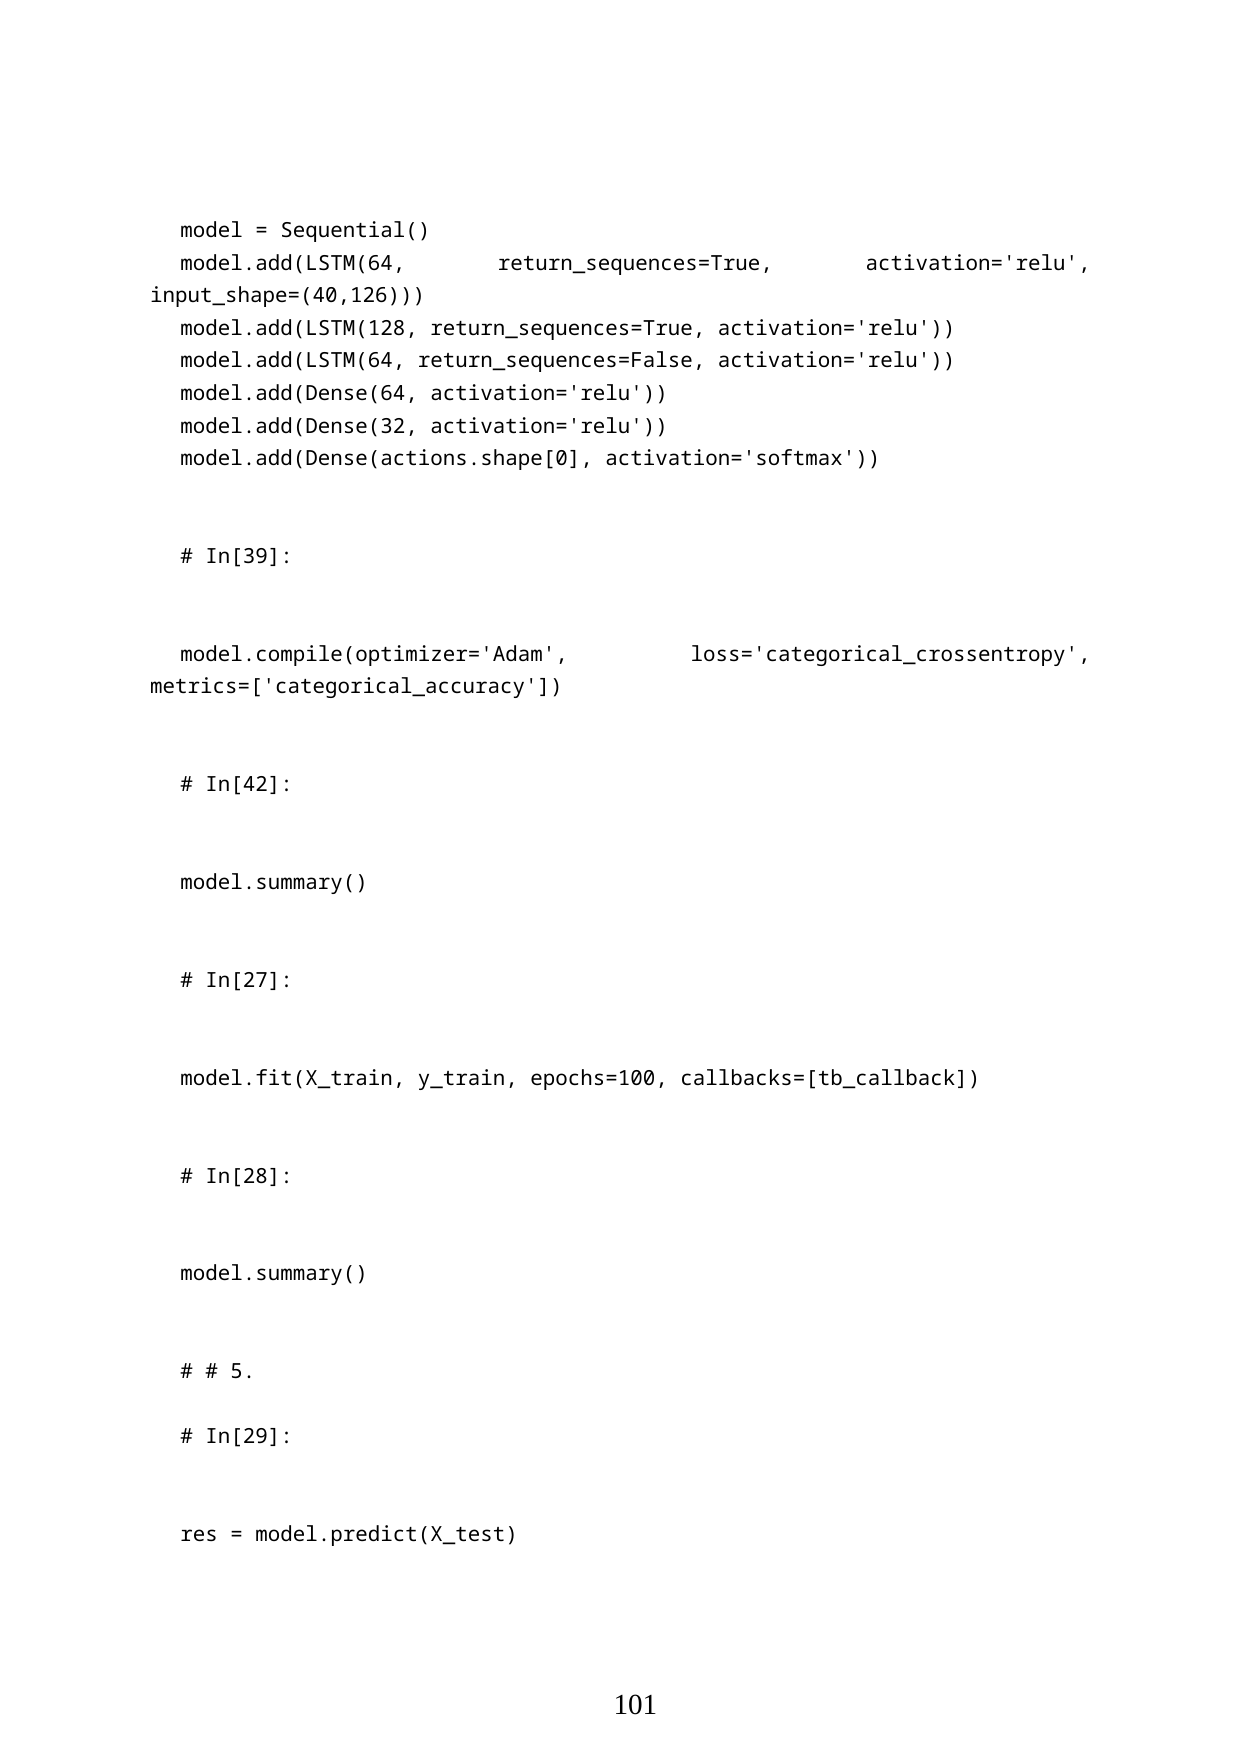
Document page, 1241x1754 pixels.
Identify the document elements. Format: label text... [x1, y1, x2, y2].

text # In[28]: [150, 1161, 1090, 1189]
text model.summary() [150, 1258, 1090, 1287]
text # # 5. [150, 1356, 1090, 1385]
text model.compile(optimizer='Adam', loss='categorical_crossentropy', metrics=['categorical_accuracy']) [150, 639, 1090, 700]
text model.add(Dense(32, activation='relu')) [150, 411, 1090, 439]
text # In[42]: [150, 769, 1090, 798]
text model.add(Dense(actions.shape[0], activation='softmax')) [150, 443, 1090, 472]
text model.add(LSTM(64, return_sequences=False, activation='relu')) [150, 346, 1090, 374]
text model.fit(X_train, y_train, epochs=100, callbacks=[tb_callback]) [150, 1063, 1090, 1091]
text model.summary() [150, 867, 1090, 896]
text model.add(LSTM(64, return_sequences=True, activation='relu', input_shape=(40,126))) [150, 248, 1090, 309]
text model.add(LSTM(128, return_sequences=True, activation='relu')) [150, 313, 1090, 341]
text model.add(Dense(64, activation='relu')) [150, 378, 1090, 407]
text # In[27]: [150, 965, 1090, 993]
text # In[39]: [150, 541, 1090, 570]
text res = model.predict(X_test) [150, 1519, 1090, 1548]
text model = Sequential() [150, 215, 1090, 244]
text # In[29]: [150, 1422, 1090, 1450]
